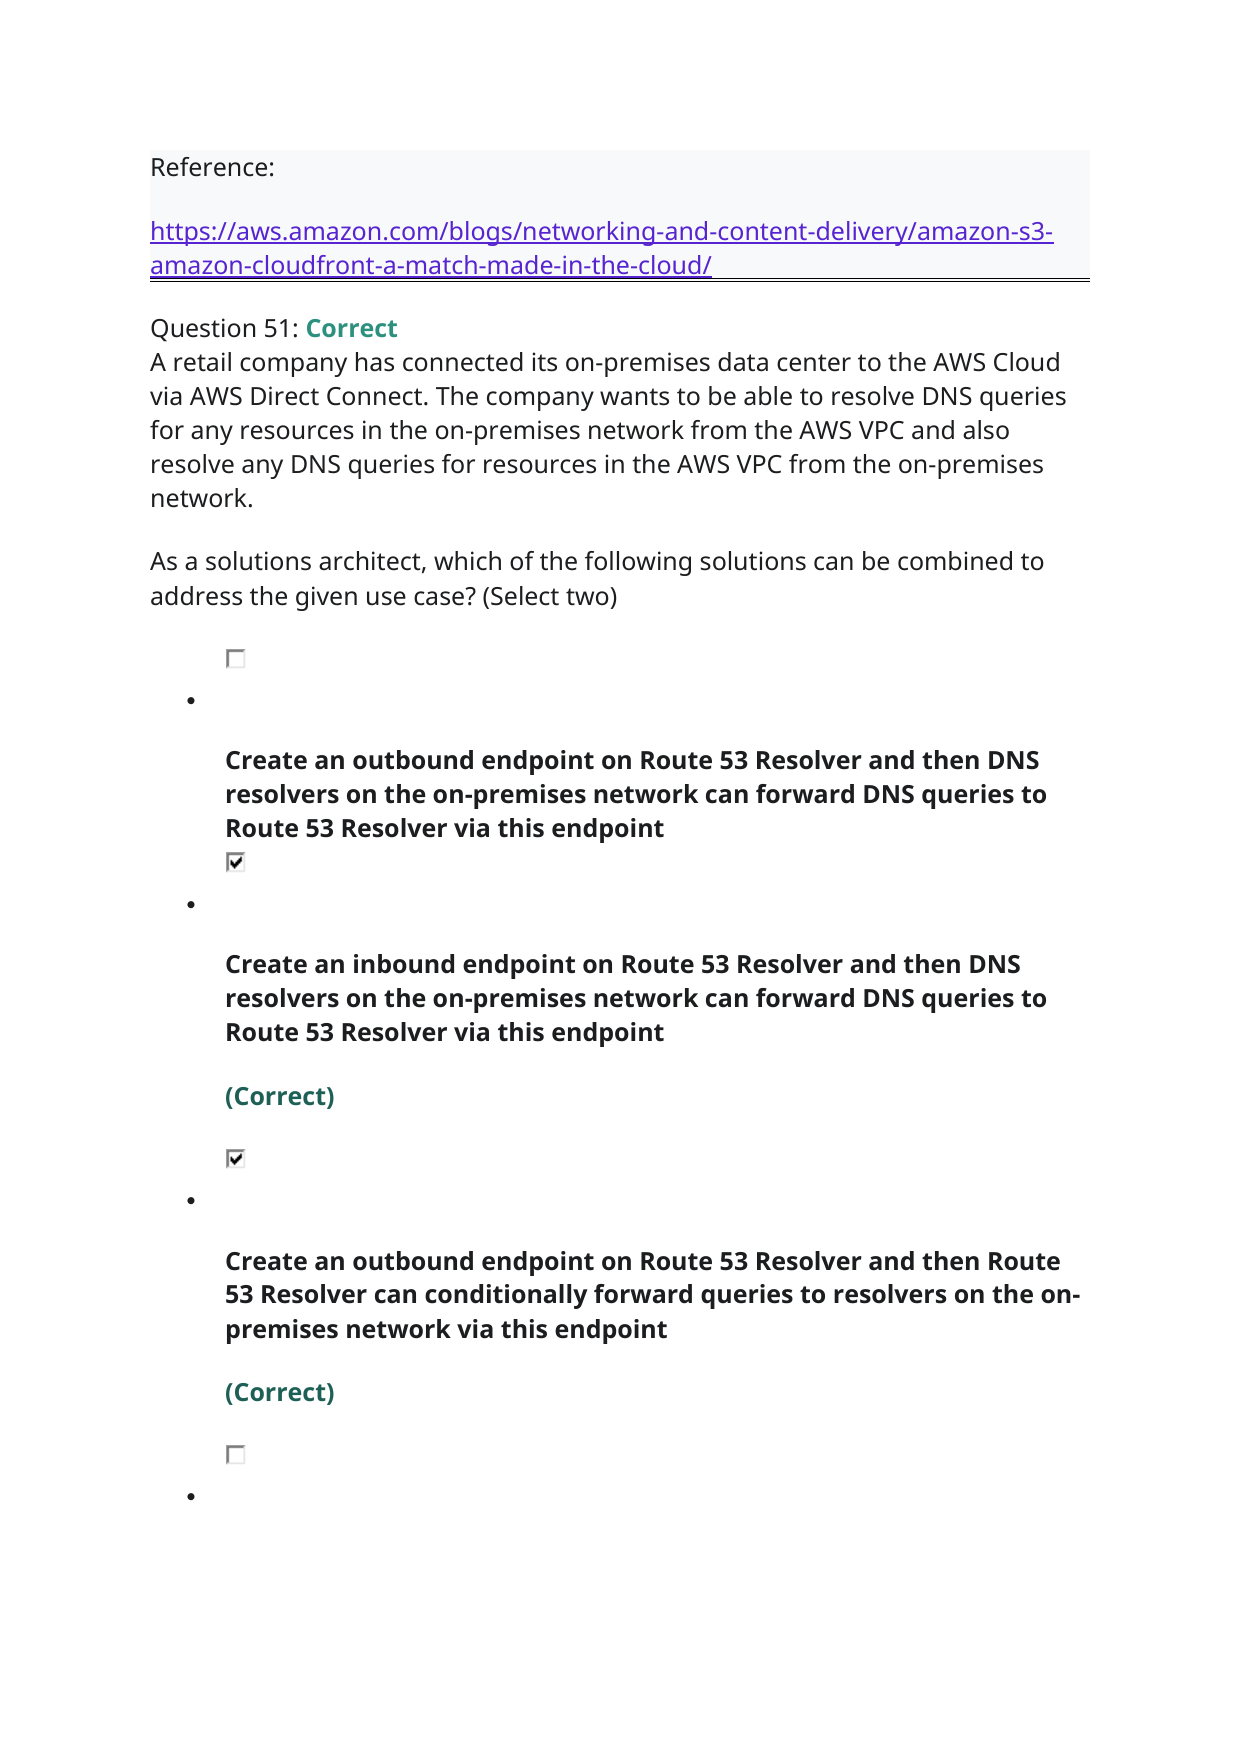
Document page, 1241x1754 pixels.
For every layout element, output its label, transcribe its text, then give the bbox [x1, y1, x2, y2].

text Create an inbound endpoint on Route 53 Resolver and then DNS resolvers on the on-premises network can forward DNS queries to Route 53 Resolver via this endpoint [225, 947, 1090, 1049]
text (Correct) [225, 1374, 1090, 1408]
text (Correct) [225, 1078, 1090, 1112]
text Question 51: Correct [150, 311, 1090, 344]
text Create an outbound endpoint on Route 53 Resolver and then DNS resolvers on the on-premises network can forward DNS queries to Route 53 Resolver via this endpoint [225, 743, 1090, 845]
text Create an outbound endpoint on Route 53 Resolver and then Route 53 Resolver can conditionally forward queries to resolvers on the on-premises network via this endpoint [225, 1243, 1090, 1345]
text Reference: [150, 150, 1090, 184]
text A retail company has connected its on-premises data center to the AWS Cloud via AWS Direct Connect. The company wants to be able to resolve DNS queries for any resources in the on-premises network from the AWS VPC and also resolve any DNS queries for resources in the AWS VPC from the on-premises network. [150, 344, 1090, 515]
text https://aws.amazon.com/blogs/networking-and-content-delivery/amazon-s3-amazon-cloudfront-a-match-made-in-the-cloud/ [150, 213, 1090, 278]
text As a solutions architect, which of the following solutions can be combined to address the given use case? (Select two) [150, 544, 1090, 612]
